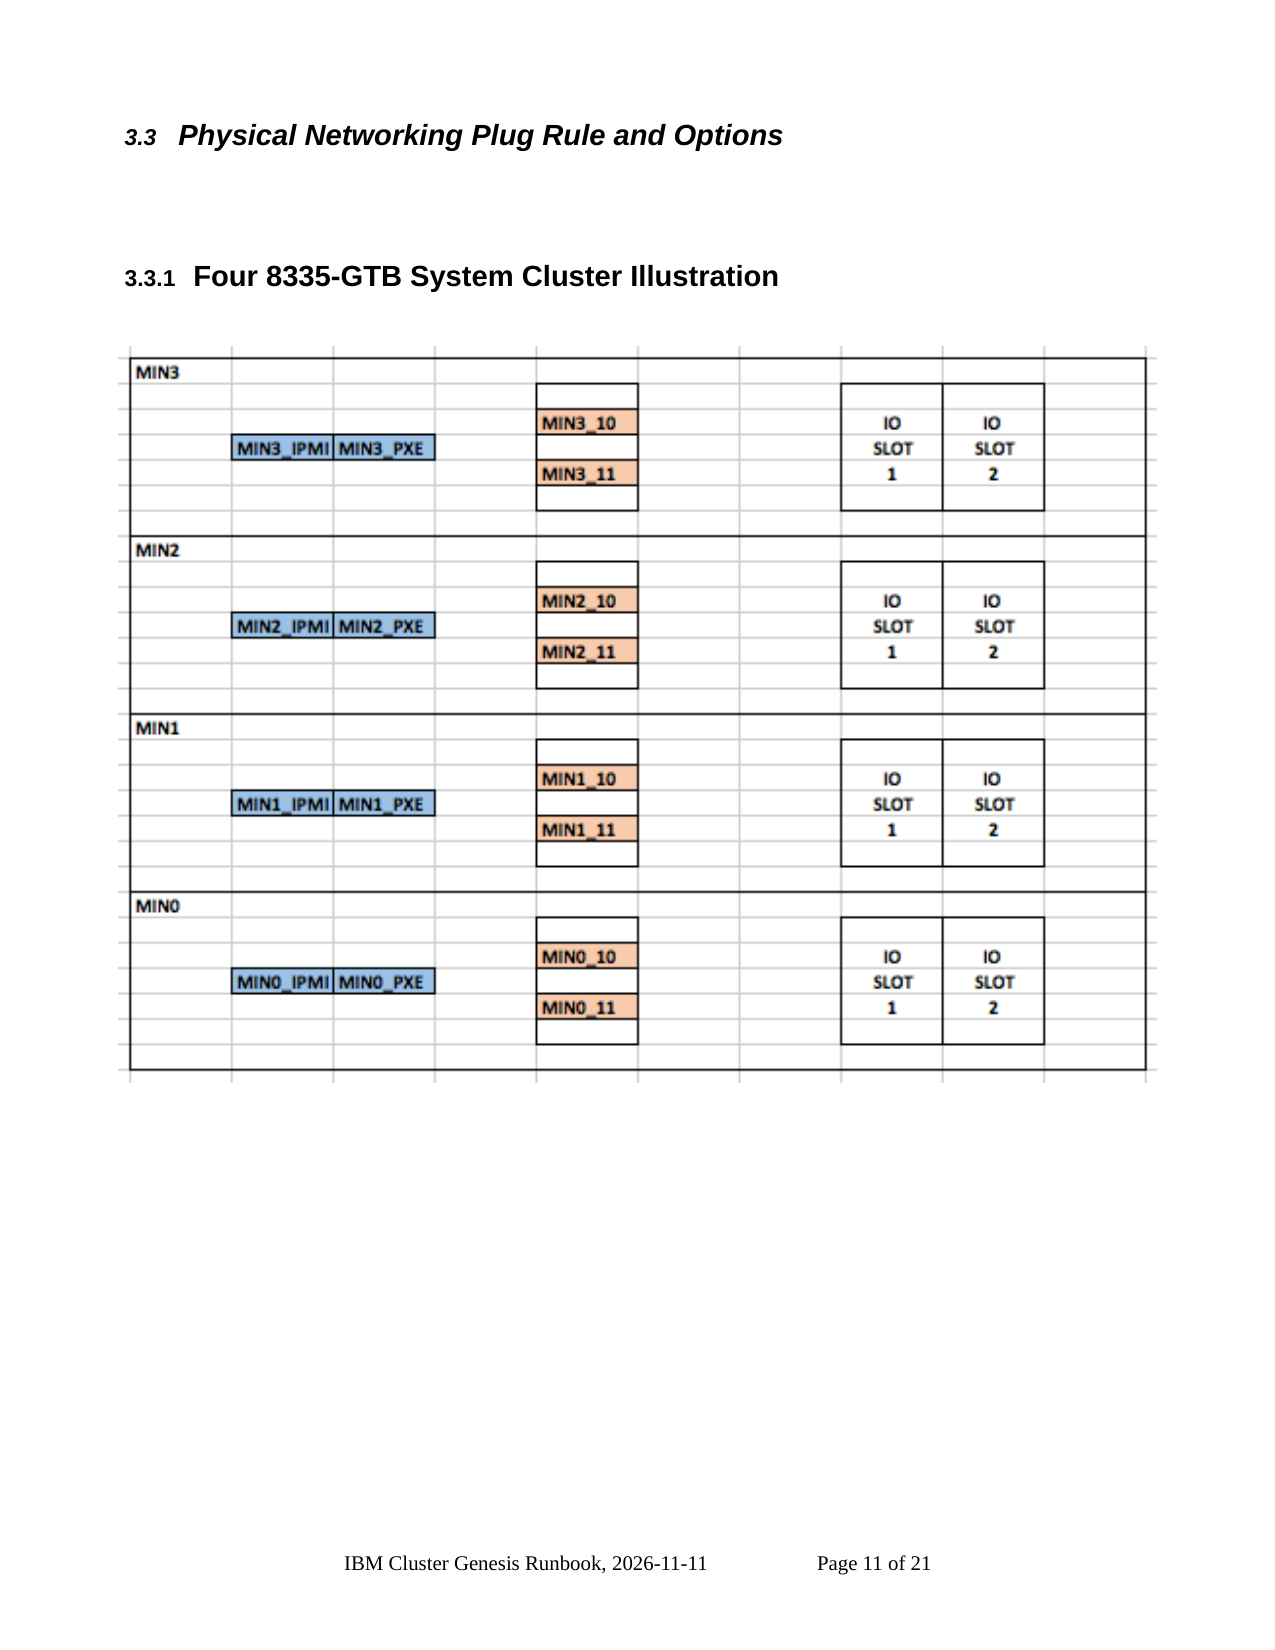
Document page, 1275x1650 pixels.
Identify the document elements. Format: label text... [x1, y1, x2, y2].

subtitle Four 8335-GTB System Cluster Illustration [118, 259, 1157, 293]
picture [118, 346, 1157, 1083]
subtitle Physical Networking Plug Rule and Options [118, 118, 1157, 152]
